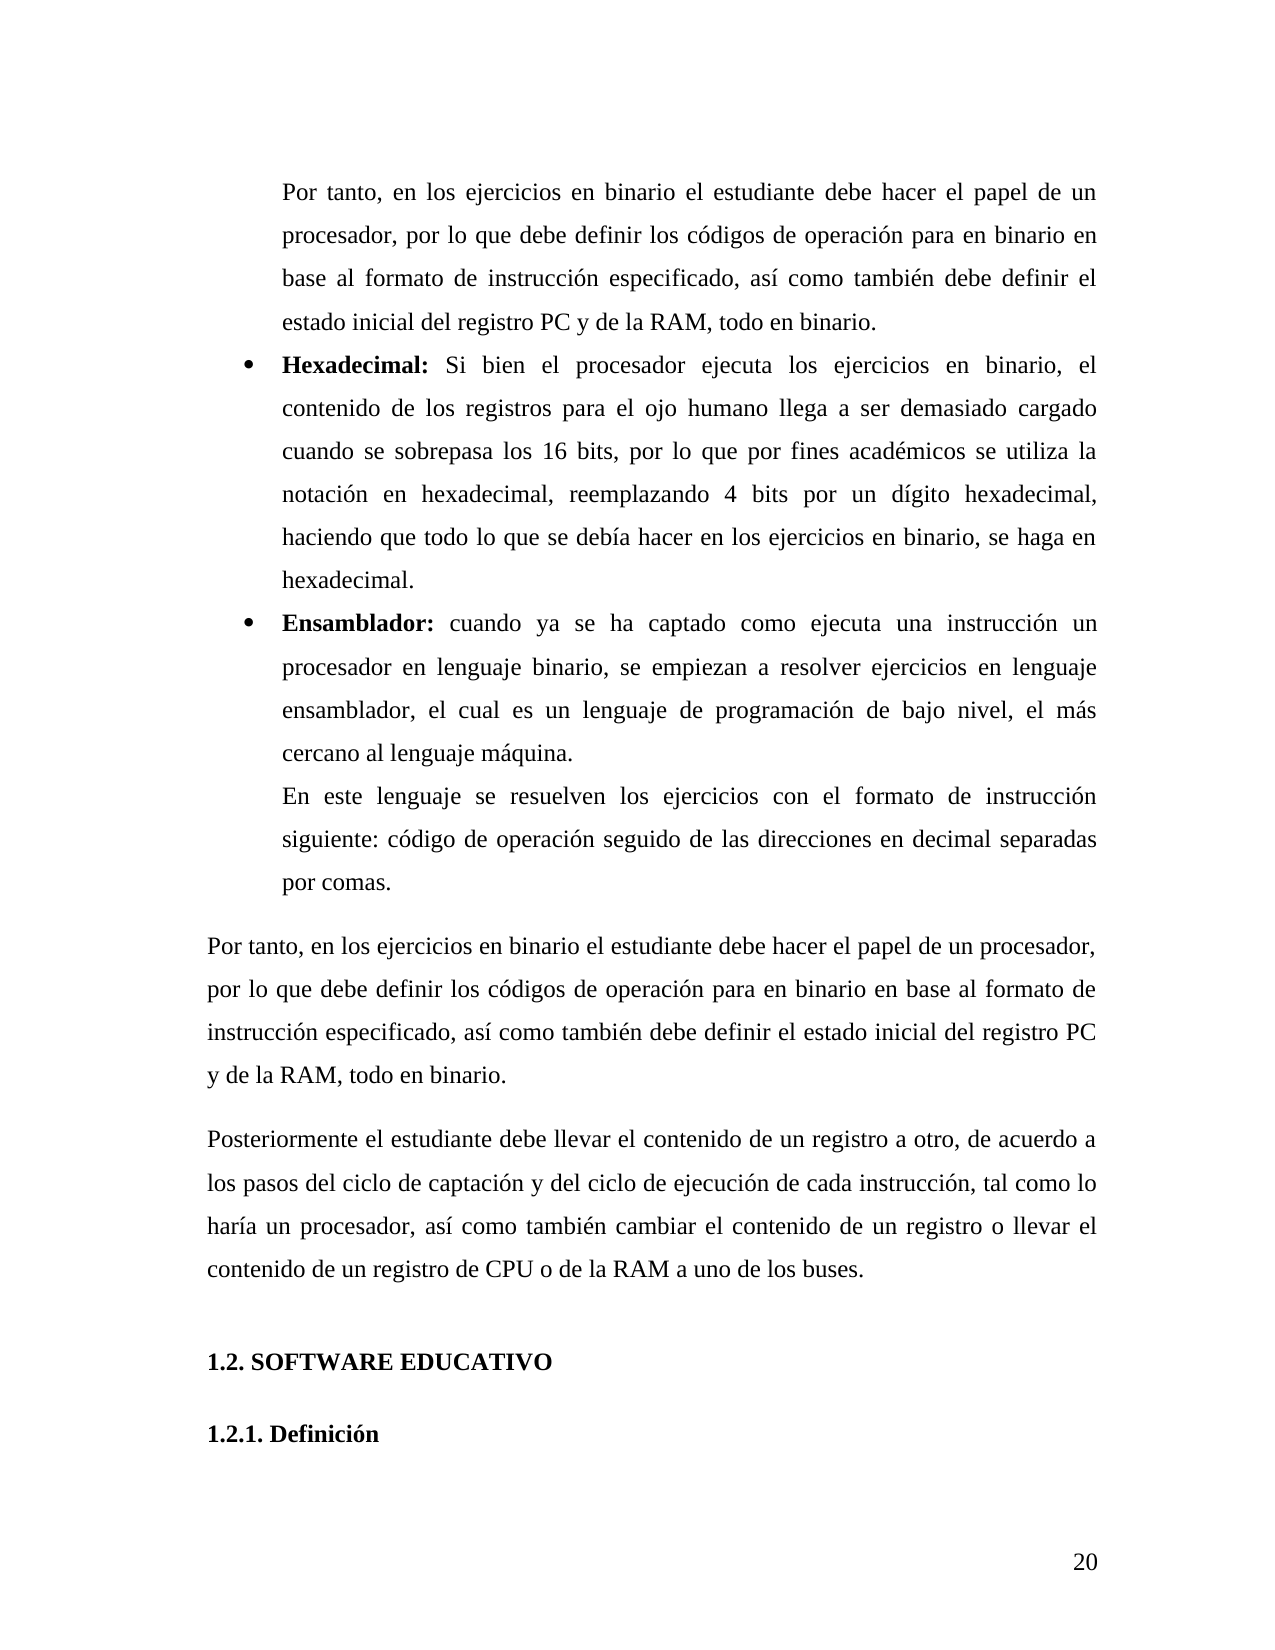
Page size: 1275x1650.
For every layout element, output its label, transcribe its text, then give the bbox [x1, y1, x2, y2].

subtitle 1.2.1. Definición [207, 1419, 1098, 1448]
text Por tanto, en los ejercicios en binario el estudiante debe hacer el papel de un procesador, por lo que debe definir los códigos de operación para en binario en base al formato de instrucción especificado, así como también debe definir el estado inicial del registro PC y de la RAM, todo en binario. [207, 931, 1098, 1089]
subtitle 1.2. Software educativo [207, 1347, 1098, 1376]
list Hexadecimal: Si bien el procesador ejecuta los ejercicios en binario, el contenido de los registros para el ojo humano llega a ser demasiado cargado cuando se sobrepasa los 16 bits, por lo que por fines académicos se utiliza la notación en hexadecimal, reemplazando 4 bits por un dígito hexadecimal, haciendo que todo lo que se debía hacer en los ejercicios en binario, se haga en hexadecimal. [244, 350, 1098, 594]
list Por tanto, en los ejercicios en binario el estudiante debe hacer el papel de un procesador, por lo que debe definir los códigos de operación para en binario en base al formato de instrucción especificado, así como también debe definir el estado inicial del registro PC y de la RAM, todo en binario. [282, 177, 1098, 335]
text Posteriormente el estudiante debe llevar el contenido de un registro a otro, de acuerdo a los pasos del ciclo de captación y del ciclo de ejecución de cada instrucción, tal como lo haría un procesador, así como también cambiar el contenido de un registro o llevar el contenido de un registro de CPU o de la RAM a uno de los buses. [207, 1124, 1098, 1283]
list Ensamblador: cuando ya se ha captado como ejecuta una instrucción un procesador en lenguaje binario, se empiezan a resolver ejercicios en lenguaje ensamblador, el cual es un lenguaje de programación de bajo nivel, el más cercano al lenguaje máquina. [244, 608, 1098, 767]
list En este lenguaje se resuelven los ejercicios con el formato de instrucción siguiente: código de operación seguido de las direcciones en decimal separadas por comas. [282, 781, 1098, 896]
